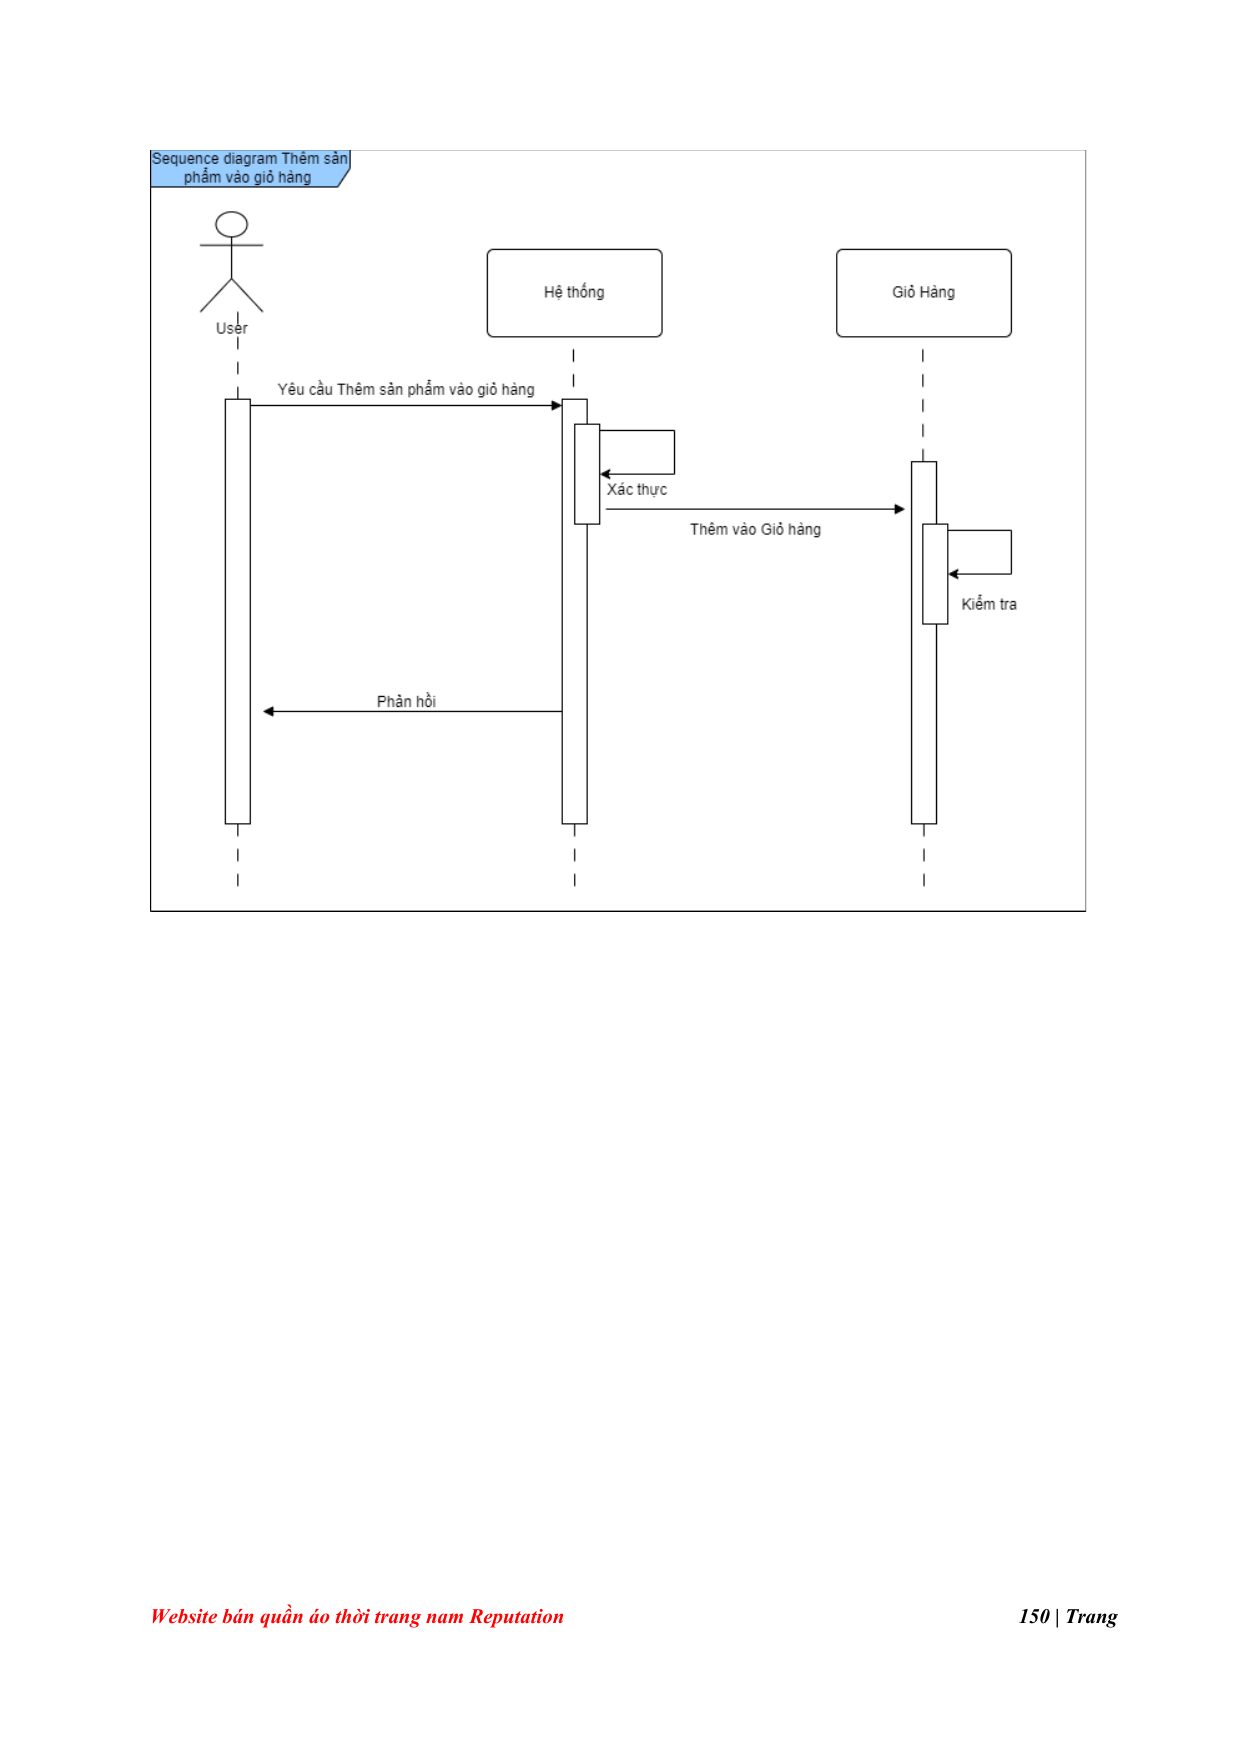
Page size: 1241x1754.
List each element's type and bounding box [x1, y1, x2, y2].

picture [150, 150, 1087, 912]
